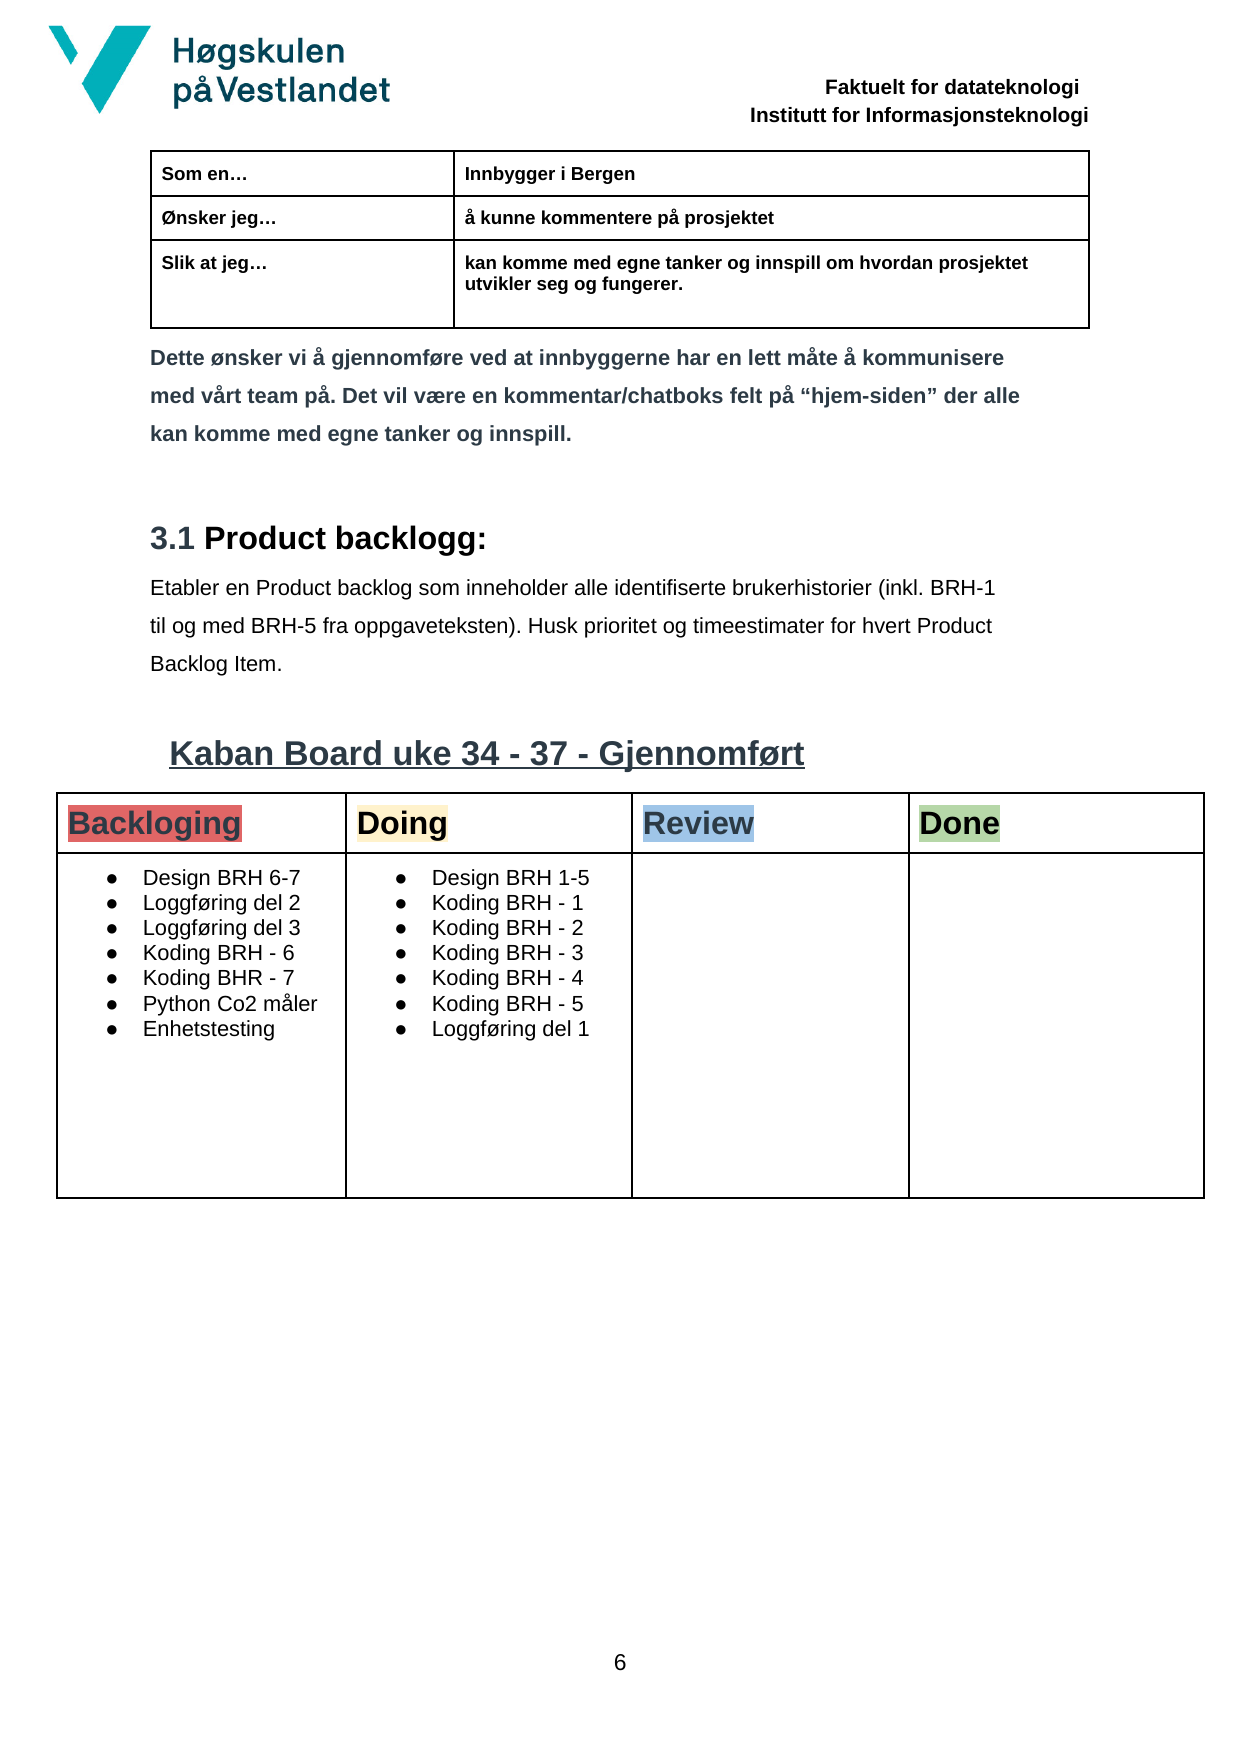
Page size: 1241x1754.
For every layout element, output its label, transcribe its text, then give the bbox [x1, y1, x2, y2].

table_cell [910, 854, 1203, 1197]
table_header Doing [347, 794, 631, 852]
table_header Review [633, 794, 908, 852]
table_cell kan komme med egne tanker og innspill om hvordan prosjektet utvikler seg og fungerer. [455, 241, 1088, 327]
table_cell å kunne kommentere på prosjektet [455, 197, 1088, 239]
picture [386, 87, 390, 98]
table_header Innbygger i Bergen [455, 152, 1088, 194]
picture [48, 25, 390, 114]
table_cell [633, 854, 908, 1197]
text Dette ønsker vi å gjennomføre ved at innbyggerne har en lett måte å kommunisere med vårt team på. Det vil være en kommentar/chatboks felt på “hjem-siden” der alle kan komme med egne tanker og innspill. [150, 345, 1042, 446]
text Etabler en Product backlog som inneholder alle identifiserte brukerhistorier (inkl. BRH-1 til og med BRH-5 fra oppgaveteksten). Husk prioritet og timeestimater for hvert Product Backlog Item. [150, 575, 996, 676]
text Kaban Board uke 34 - 37 - Gjennomført [150, 733, 1090, 772]
table_cell Ønsker jeg… [152, 197, 453, 239]
table_header Som en… [152, 152, 453, 194]
table_header Done [910, 794, 1203, 852]
text 3.1 Product backlogg: [150, 519, 1090, 557]
table_cell Slik at jeg… [152, 241, 453, 327]
table_cell Design BRH 6-7 Loggføring del 2 Loggføring del 3 Koding BRH - 6 Koding BHR - 7 Python Co2 måler Enhetstesting [58, 854, 345, 1197]
table_cell Design BRH 1-5 Koding BRH - 1 Koding BRH - 2 Koding BRH - 3 Koding BRH - 4 Koding BRH - 5 Loggføring del 1 [347, 854, 631, 1197]
table_header Backloging [58, 794, 345, 852]
